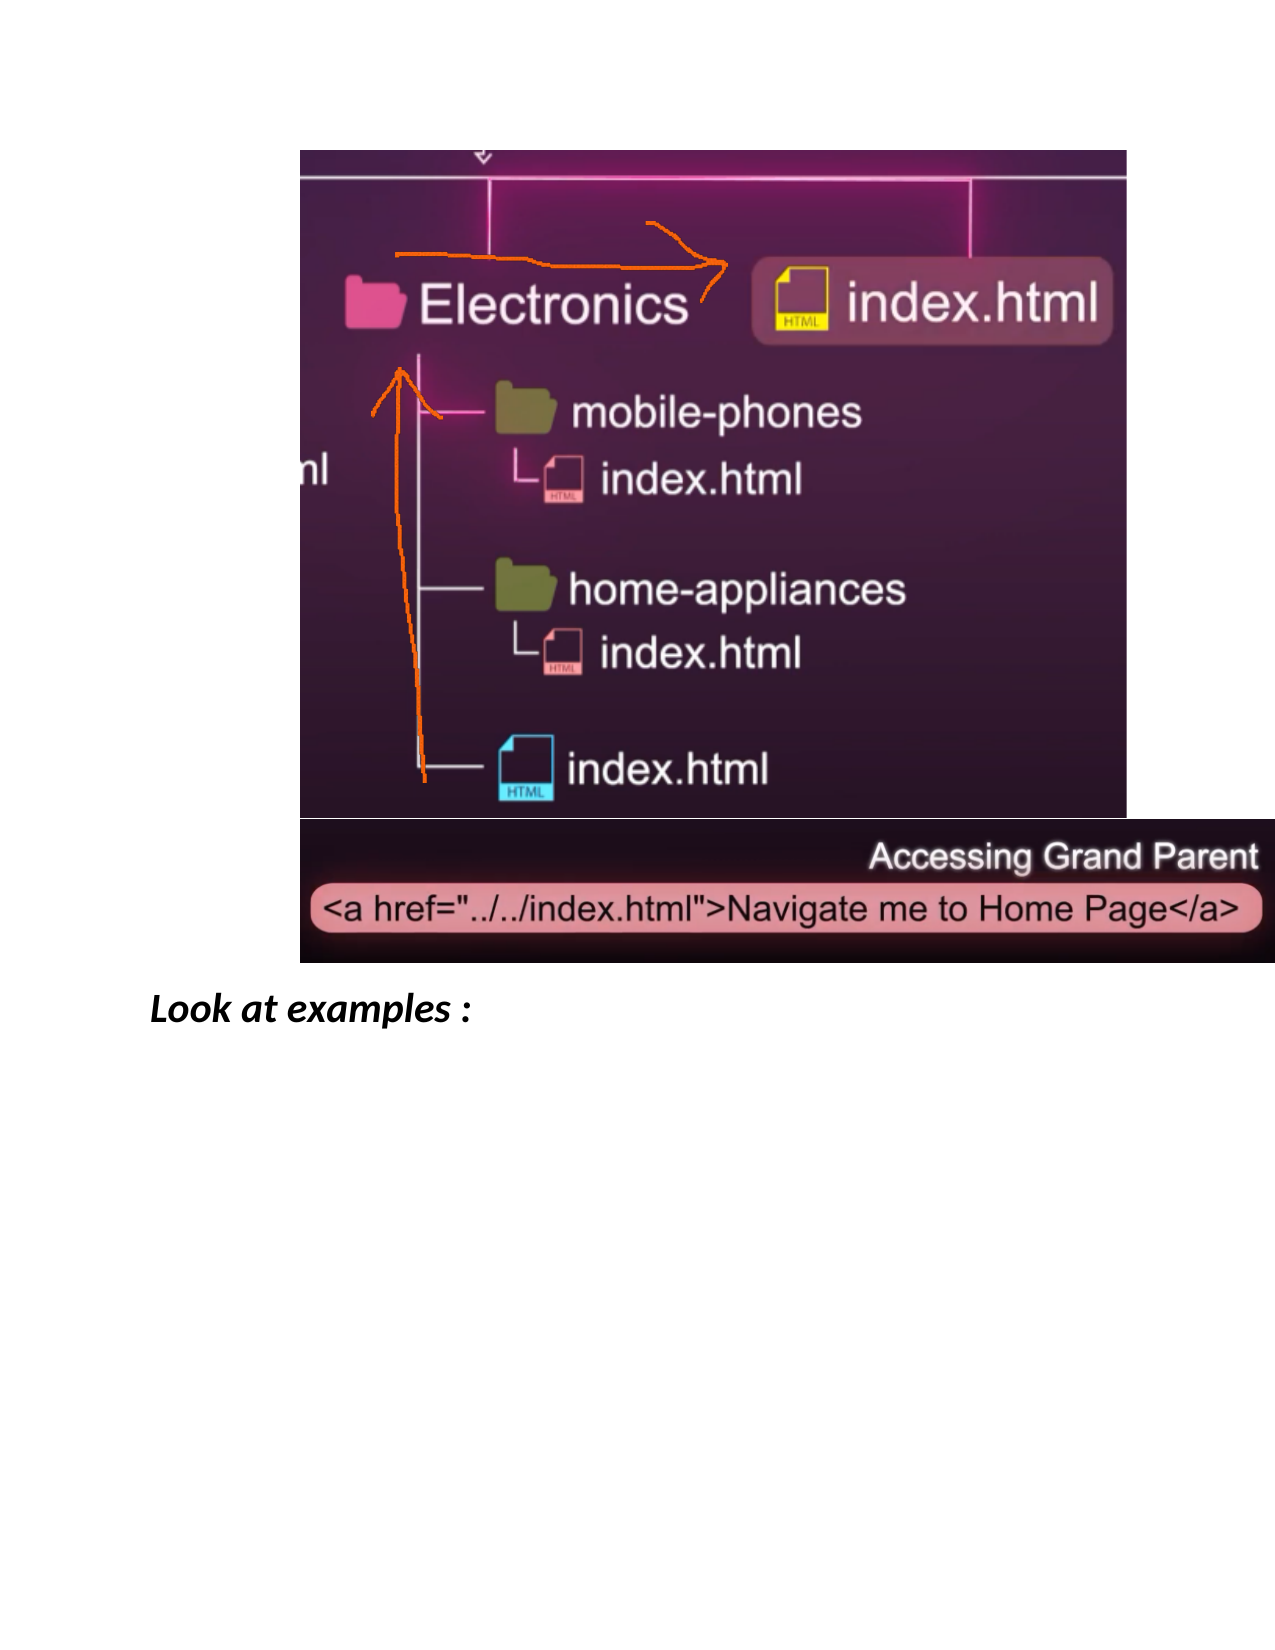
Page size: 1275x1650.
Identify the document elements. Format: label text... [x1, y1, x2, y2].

picture [300, 819, 1275, 963]
picture [300, 150, 1127, 818]
text Look at examples : [150, 982, 1125, 1032]
